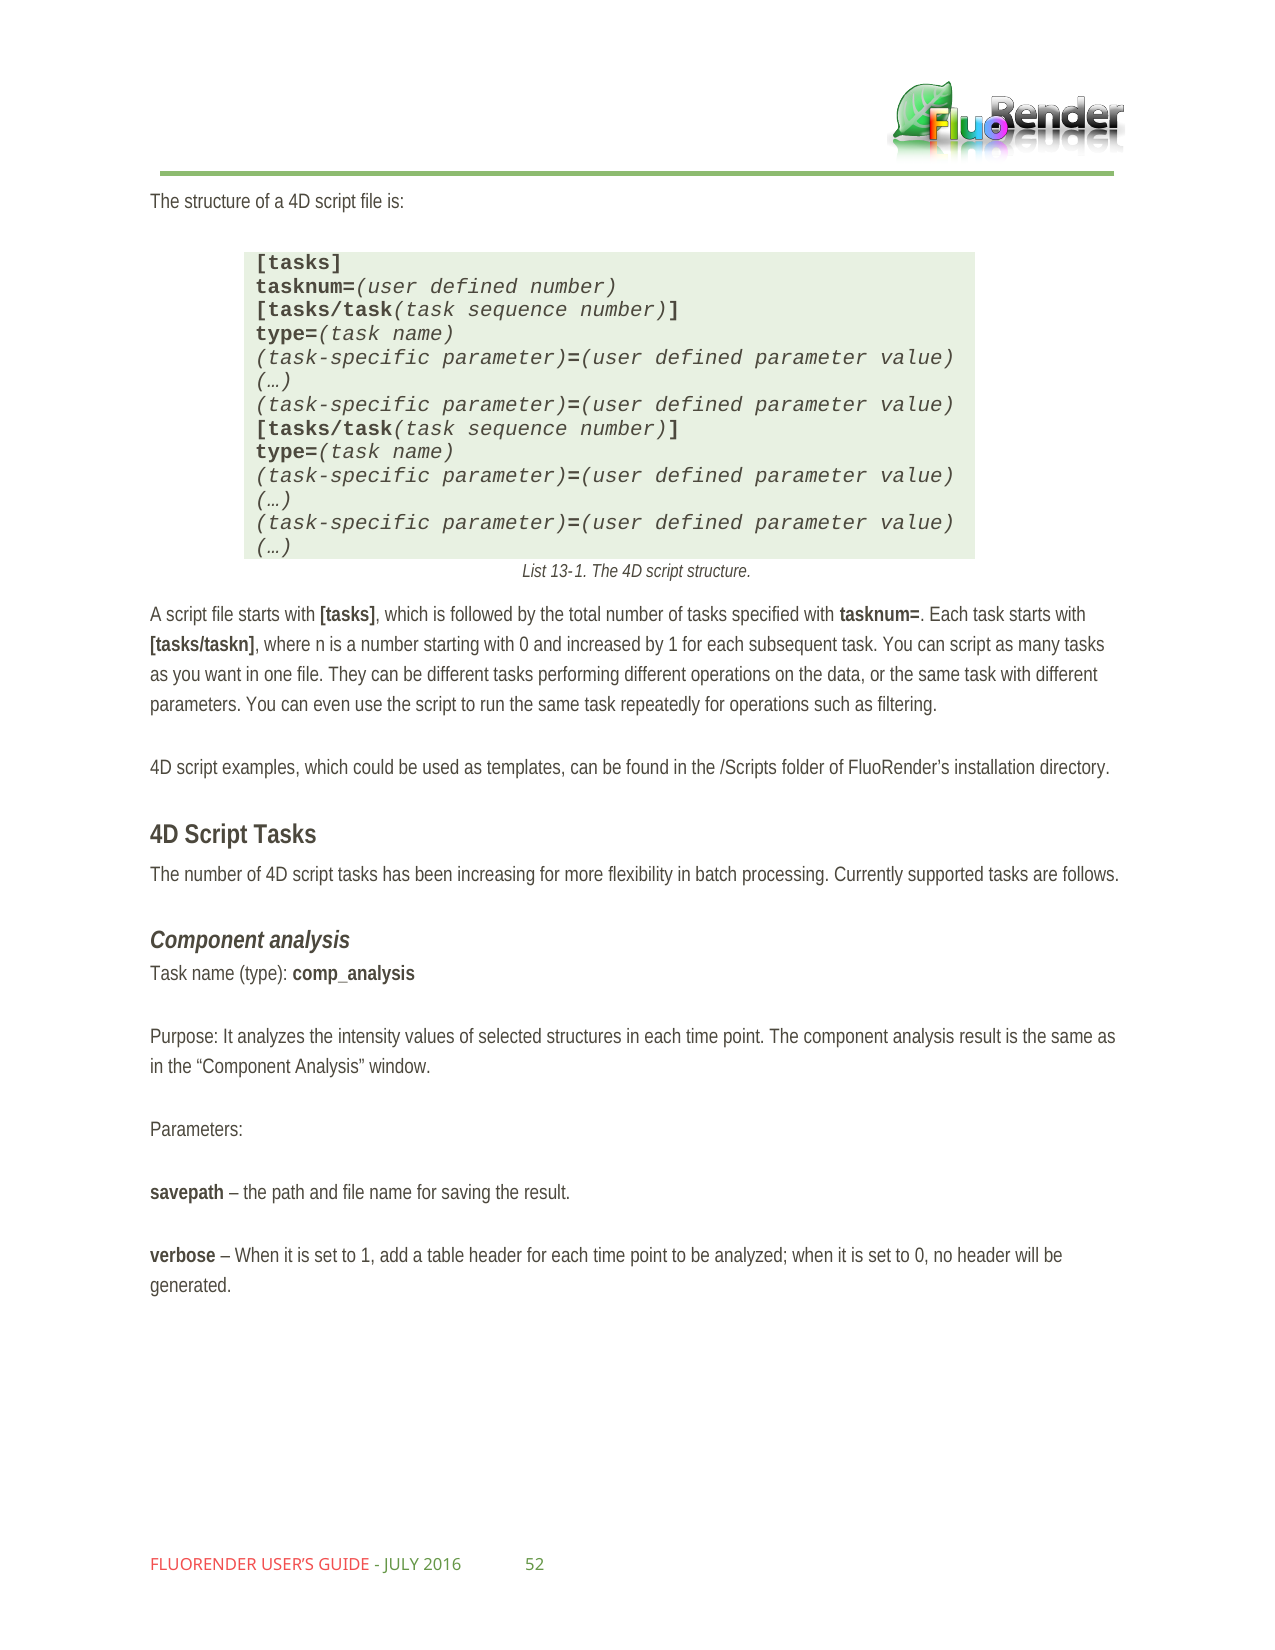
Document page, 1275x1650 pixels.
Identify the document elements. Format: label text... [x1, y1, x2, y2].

text verbose – When it is set to 1, add a table header for each time point to be analyzed; when it is set to 0, no header will be generated. [150, 1243, 1125, 1297]
text savepath – the path and file name for saving the result. [150, 1180, 1125, 1204]
text A script file starts with [tasks], which is followed by the total number of tasks specified with tasknum=. Each task starts with [tasks/taskn], where n is a number starting with 0 and increased by 1 for each subsequent task. You can script as many tasks as you want in one file. They can be different tasks performing different operations on the data, or the same task with different parameters. You can even use the script to run the same task repeatedly for operations such as filtering. [150, 602, 1125, 716]
picture [887, 75, 1125, 165]
text Parameters: [150, 1117, 1125, 1141]
text The structure of a 4D script file is: [150, 189, 1125, 213]
text Task name (type): comp_analysis [150, 961, 1125, 984]
text List 13-1. The 4D script structure. [150, 559, 1125, 581]
subtitle Component analysis [150, 925, 1125, 953]
table_header [tasks] tasknum=(user defined number) [tasks/task(task sequence number)] type=(task name) (task-specific parameter)=(user defined parameter value) (…) (task-specific parameter)=(user defined parameter value) [tasks/task(task sequence number)] type=(task name) (task-specific parameter)=(user defined parameter value) (…) (task-specific parameter)=(user defined parameter value) (…) [244, 252, 975, 559]
text The number of 4D script tasks has been increasing for more flexibility in batch processing. Currently supported tasks are follows. [150, 862, 1125, 886]
text Purpose: It analyzes the intensity values of selected structures in each time point. The component analysis result is the same as in the “Component Analysis” window. [150, 1024, 1125, 1078]
text 4D script examples, which could be used as templates, can be found in the /Scripts folder of FluoRender’s installation directory. [150, 755, 1125, 779]
subtitle 4D Script Tasks [150, 818, 1125, 849]
